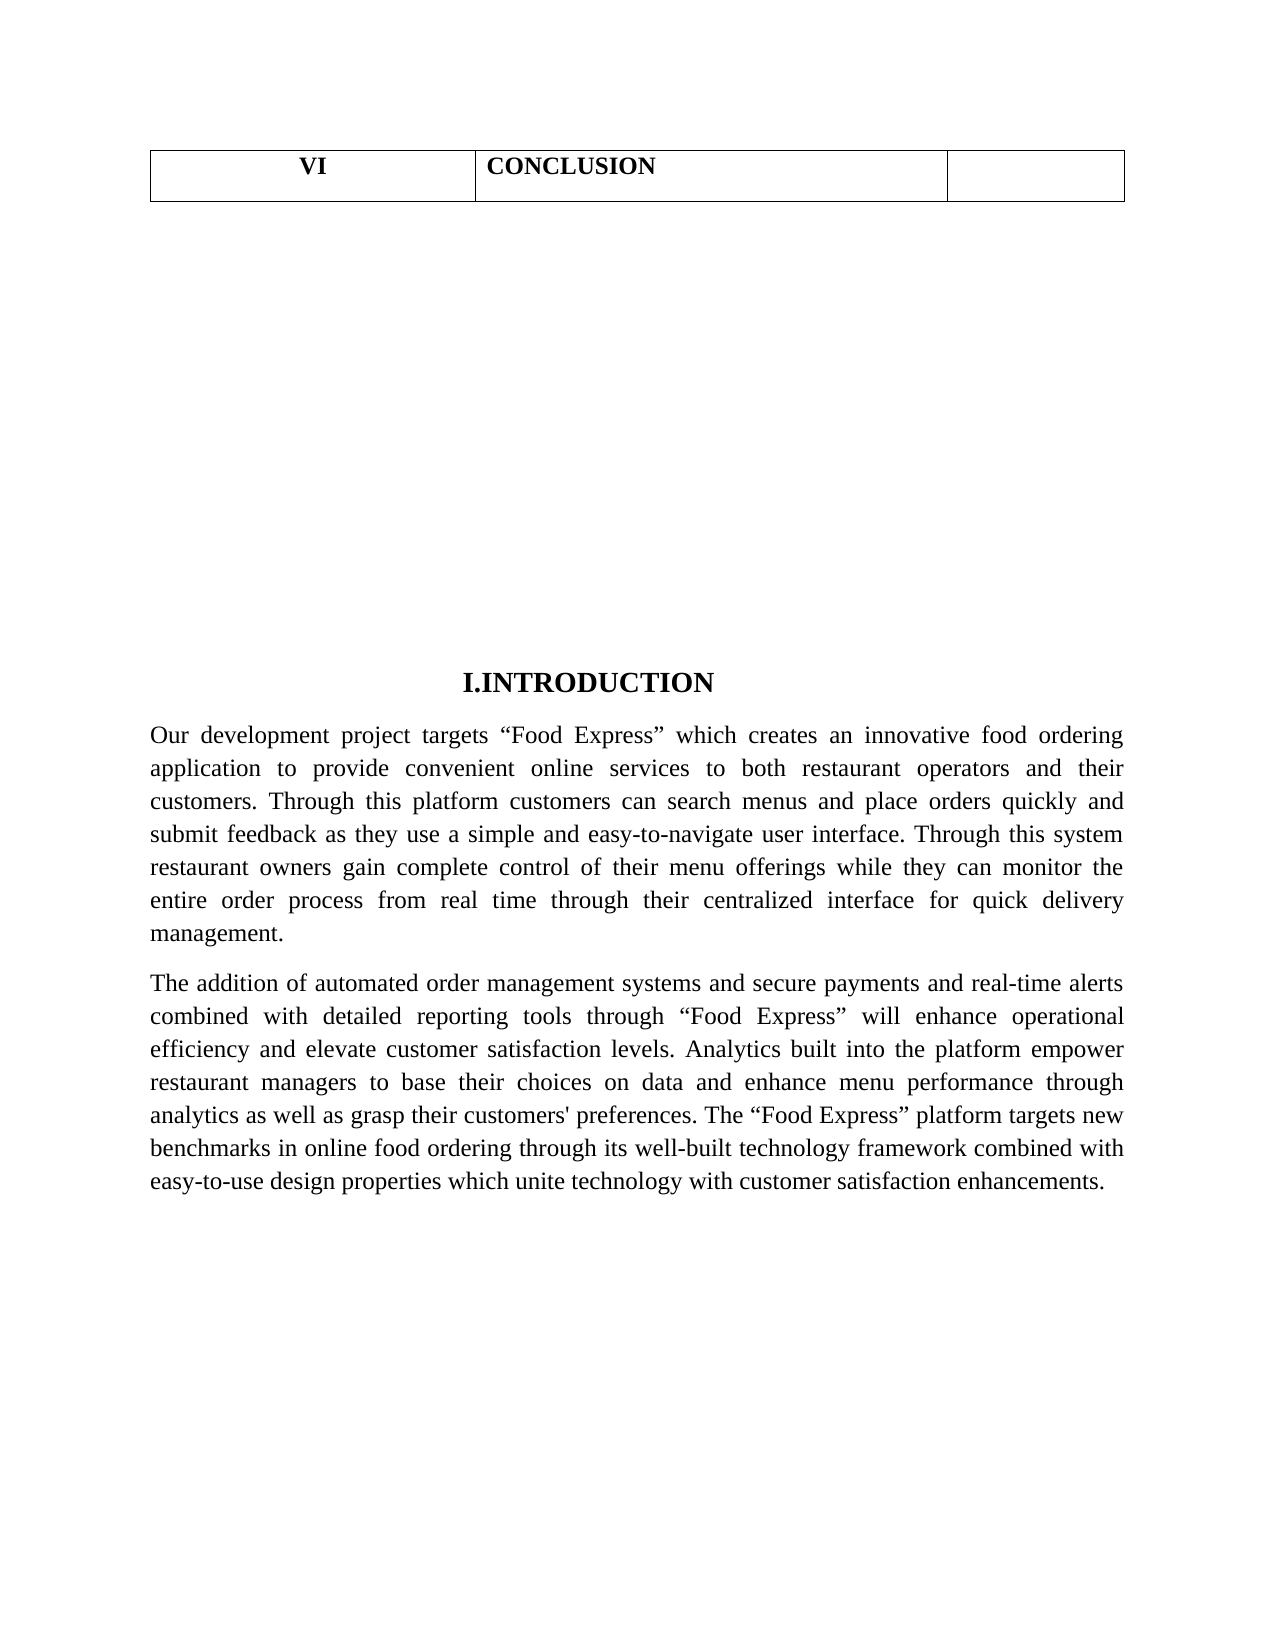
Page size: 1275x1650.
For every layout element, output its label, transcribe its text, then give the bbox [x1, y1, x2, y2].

table_cell [948, 151, 1124, 201]
text I.INTRODUCTION [337, 665, 1125, 698]
text Our development project targets “Food Express” which creates an innovative food ordering application to provide convenient online services to both restaurant operators and their customers. Through this platform customers can search menus and place orders quickly and submit feedback as they use a simple and easy-to-navigate user interface. Through this system restaurant owners gain complete control of their menu offerings while they can monitor the entire order process from real time through their centralized interface for quick delivery management. [150, 720, 1125, 947]
table_cell CONCLUSION [476, 151, 947, 201]
text The addition of automated order management systems and secure payments and real-time alerts combined with detailed reporting tools through “Food Express” will enhance operational efficiency and elevate customer satisfaction levels. Analytics built into the platform empower restaurant managers to base their choices on data and enhance menu performance through analytics as well as grasp their customers' preferences. The “Food Express” platform targets new benchmarks in online food ordering through its well-built technology framework combined with easy-to-use design properties which unite technology with customer satisfaction enhancements. [150, 968, 1125, 1195]
table_cell VI [151, 151, 475, 201]
